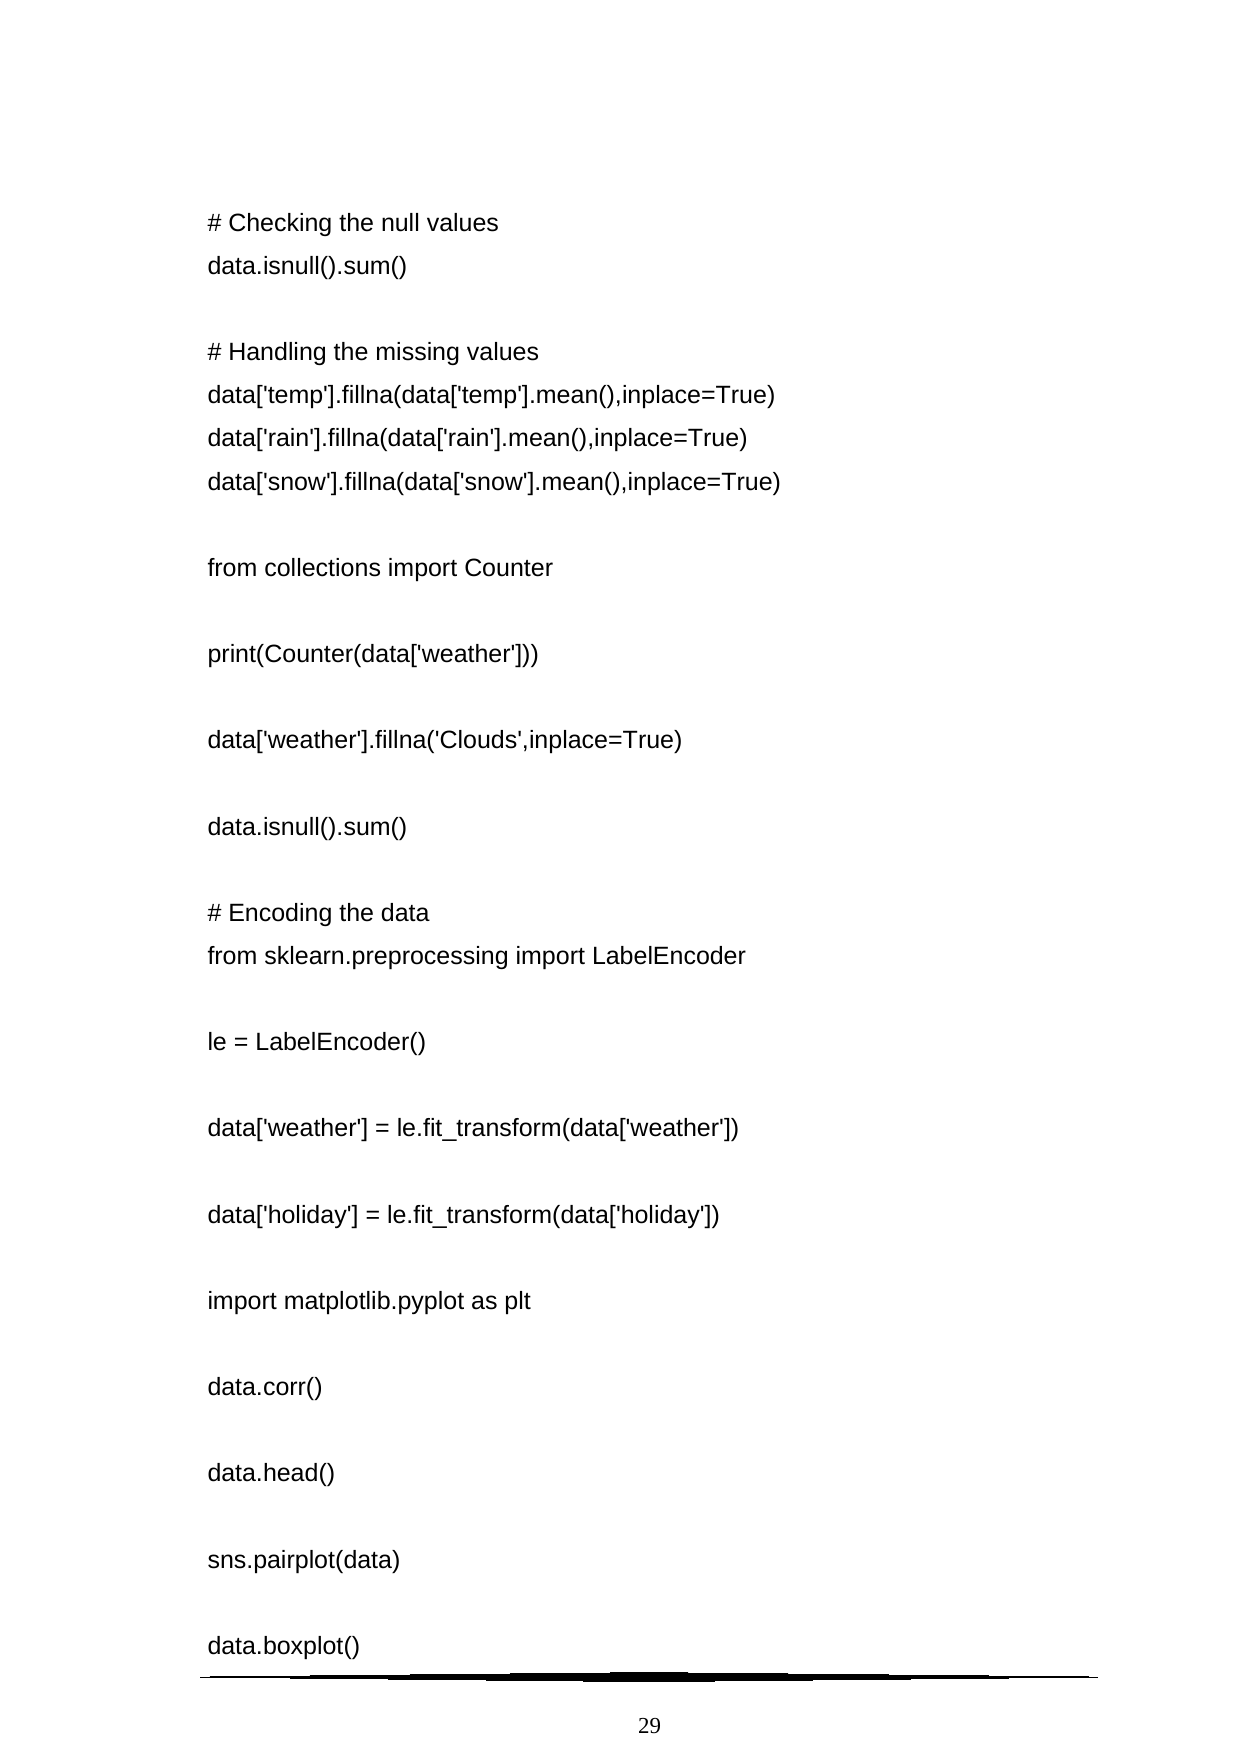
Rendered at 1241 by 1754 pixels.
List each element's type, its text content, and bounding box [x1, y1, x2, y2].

text data['holiday'] = le.fit_transform(data['holiday']) [207, 1199, 1121, 1228]
text data.isnull().sum() [207, 251, 1121, 279]
text le = LabelEncoder() [207, 1027, 1121, 1056]
text data.corr() [207, 1372, 1121, 1401]
text data['weather'].fillna('Clouds',inplace=True) [207, 725, 1121, 754]
text sns.pairplot(data) [207, 1544, 1121, 1573]
text from sklearn.preprocessing import LabelEncoder [207, 941, 1121, 969]
text data['rain'].fillna(data['rain'].mean(),inplace=True) [207, 423, 1121, 452]
text print(Counter(data['weather'])) [207, 639, 1121, 668]
text import matplotlib.pyplot as plt [207, 1286, 1121, 1314]
text data['snow'].fillna(data['snow'].mean(),inplace=True) [207, 466, 1121, 495]
text data.isnull().sum() [207, 811, 1121, 840]
text # Checking the null values [207, 208, 1121, 236]
text data.boxplot() [207, 1631, 1121, 1659]
text # Handling the missing values [207, 337, 1121, 366]
text data['weather'] = le.fit_transform(data['weather']) [207, 1113, 1121, 1142]
text # Encoding the data [207, 898, 1121, 926]
text data['temp'].fillna(data['temp'].mean(),inplace=True) [207, 380, 1121, 409]
text from collections import Counter [207, 553, 1121, 581]
text data.head() [207, 1458, 1121, 1487]
